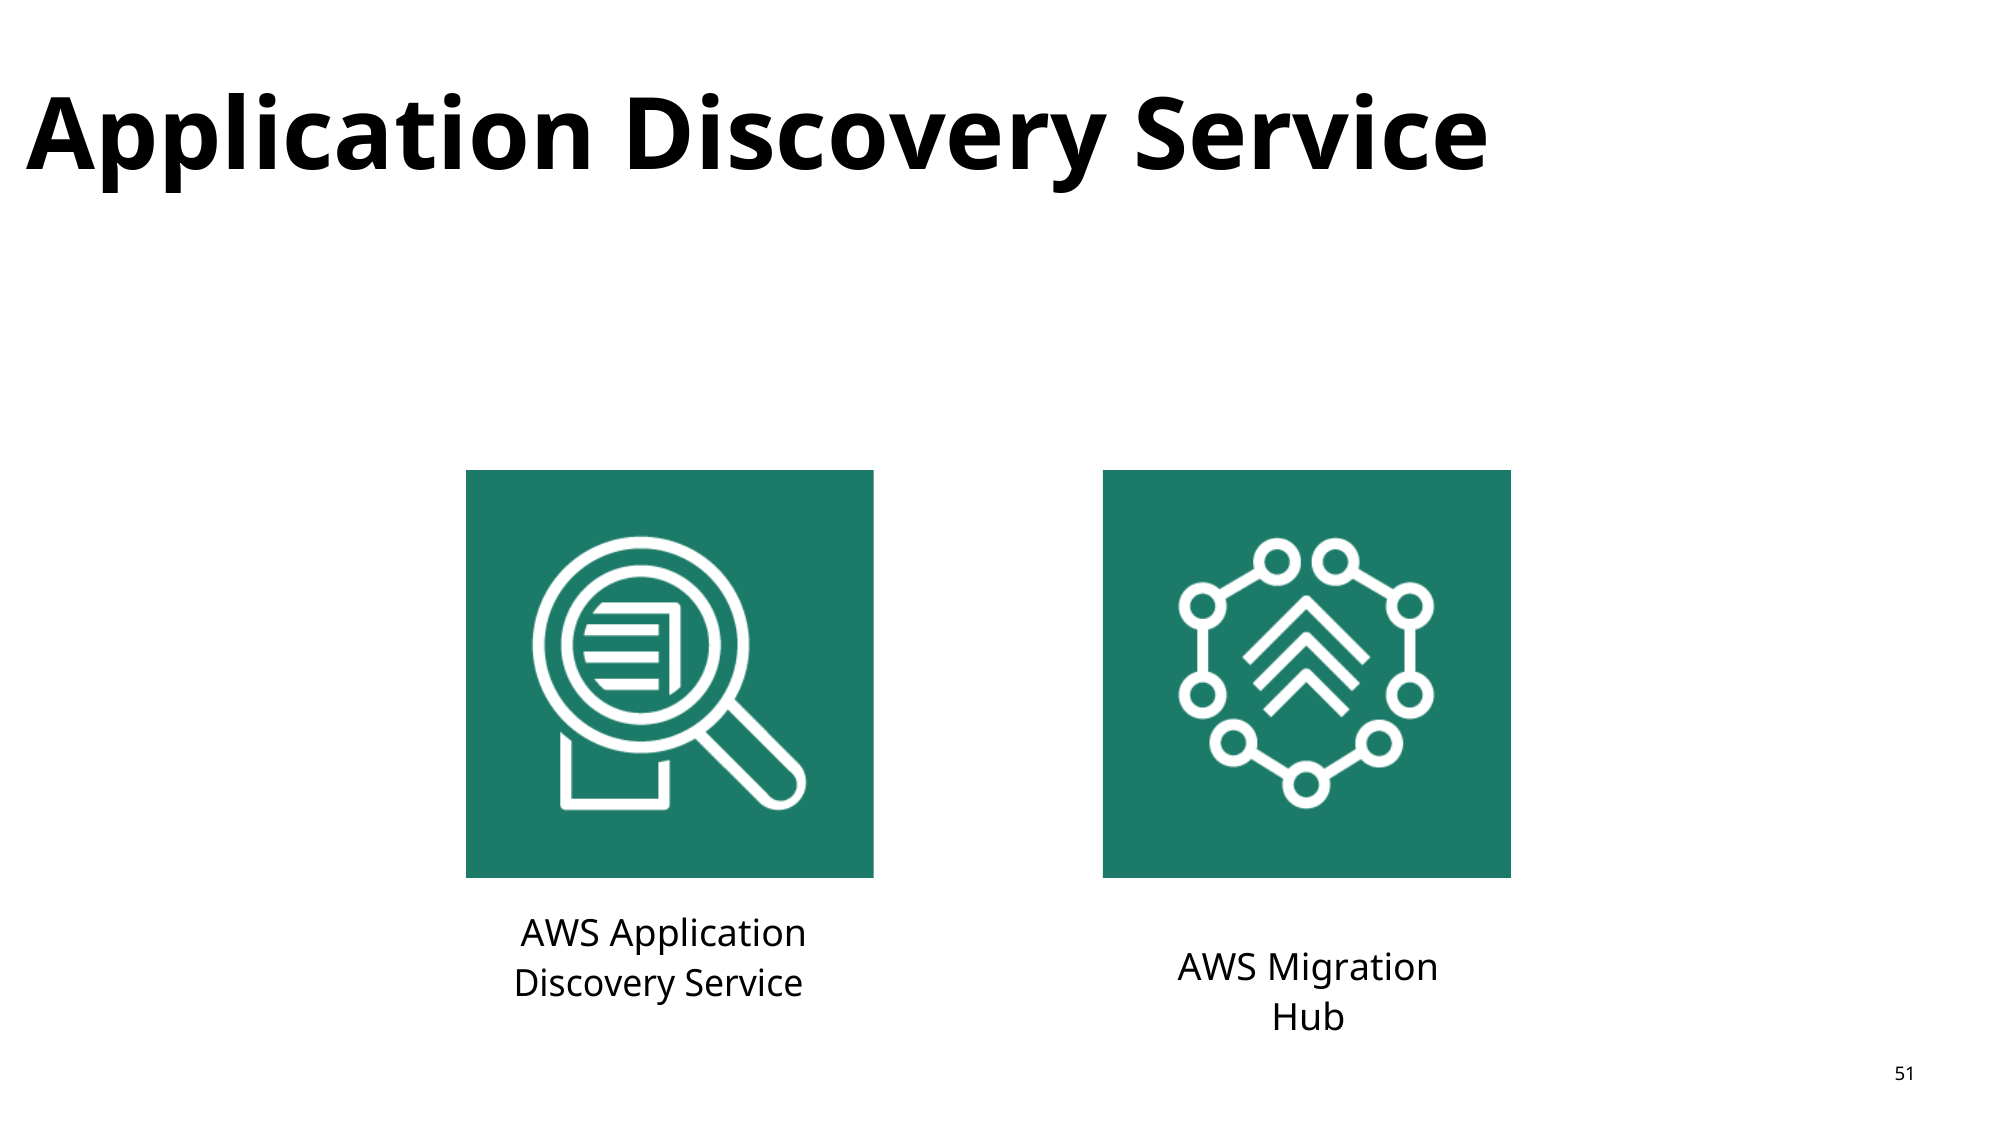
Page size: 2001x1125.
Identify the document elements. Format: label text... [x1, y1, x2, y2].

text AWS Migration Hub [1169, 941, 1448, 1041]
text Application Discovery Service [0, 63, 2000, 199]
picture [1102, 470, 1511, 878]
picture [466, 470, 874, 878]
text AWS Application Discovery Service [513, 907, 875, 1007]
